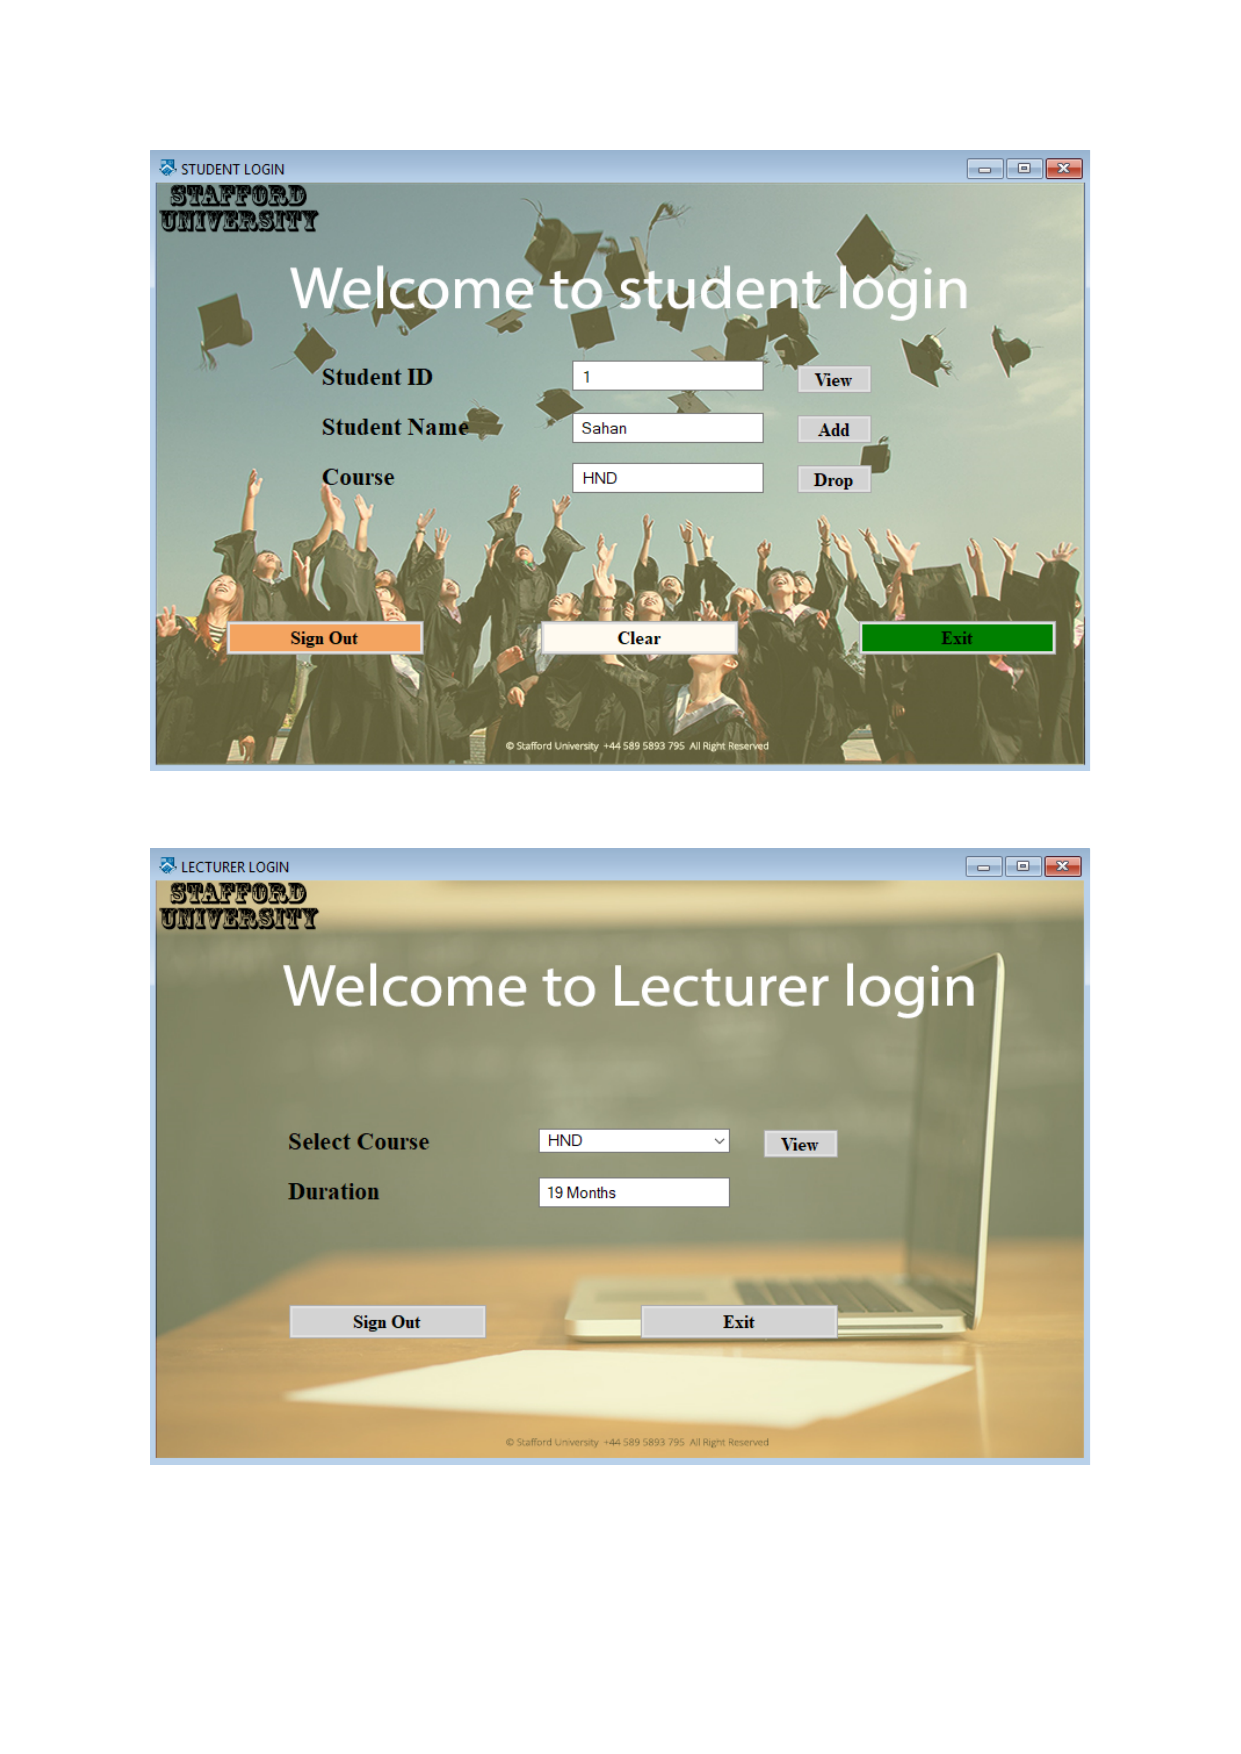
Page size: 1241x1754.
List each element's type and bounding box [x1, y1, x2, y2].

picture [150, 150, 1091, 771]
picture [150, 848, 1091, 1465]
